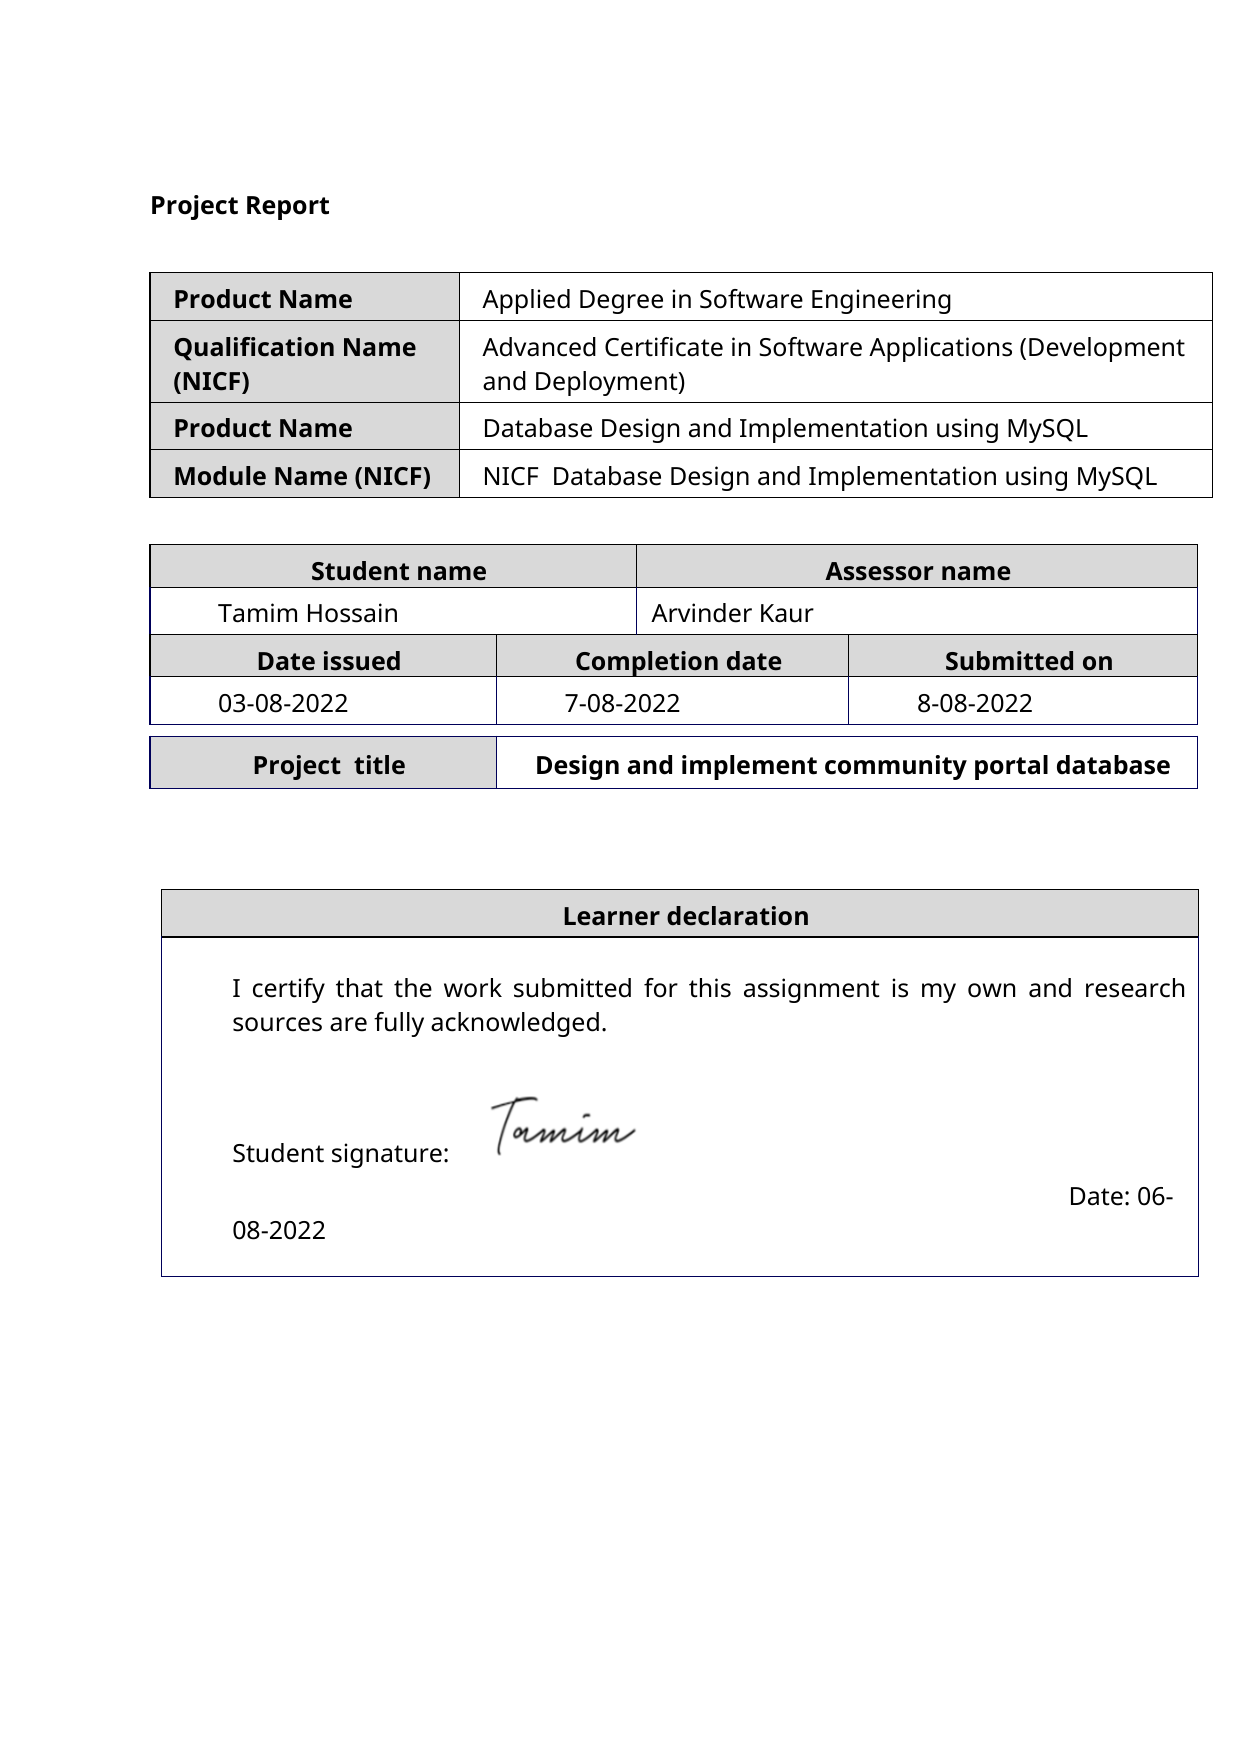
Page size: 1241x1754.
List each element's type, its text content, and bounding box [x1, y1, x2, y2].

picture [462, 1089, 661, 1163]
table_cell Module Name (NICF) [151, 450, 459, 497]
table_cell Project title [151, 737, 496, 788]
table_header Assessor name [637, 545, 1197, 587]
table_cell Product Name [151, 403, 459, 449]
table_cell Tamim Hossain [151, 588, 636, 634]
table_cell [636, 725, 1198, 736]
table_cell Completion date [497, 635, 848, 676]
table_cell 8-08-2022 [849, 677, 1197, 724]
table_header Applied Degree in Software Engineering [460, 273, 1212, 320]
table_cell Submitted on [849, 635, 1197, 676]
text Project Report [150, 187, 1090, 222]
table_cell Database Design and Implementation using MySQL [460, 403, 1212, 449]
table_cell Date issued [151, 635, 496, 676]
table_cell I certify that the work submitted for this assignment is my own and research sources are fully acknowledged. Student signature: Date: 06-08-2022 [162, 938, 1198, 1276]
table_header Product Name [151, 273, 459, 320]
table_cell Design and implement community portal database [497, 737, 1197, 788]
table_cell NICF Database Design and Implementation using MySQL [460, 450, 1212, 497]
table_cell Advanced Certificate in Software Applications (Development and Deployment) [460, 321, 1212, 402]
table_cell Qualification Name (NICF) [151, 321, 459, 402]
table_cell 7-08-2022 [497, 677, 848, 724]
table_header Learner declaration [162, 890, 1198, 936]
table_header Student name [151, 545, 636, 587]
table_cell 03-08-2022 [151, 677, 496, 724]
table_cell Arvinder Kaur [637, 588, 1197, 634]
table_cell [150, 725, 636, 736]
